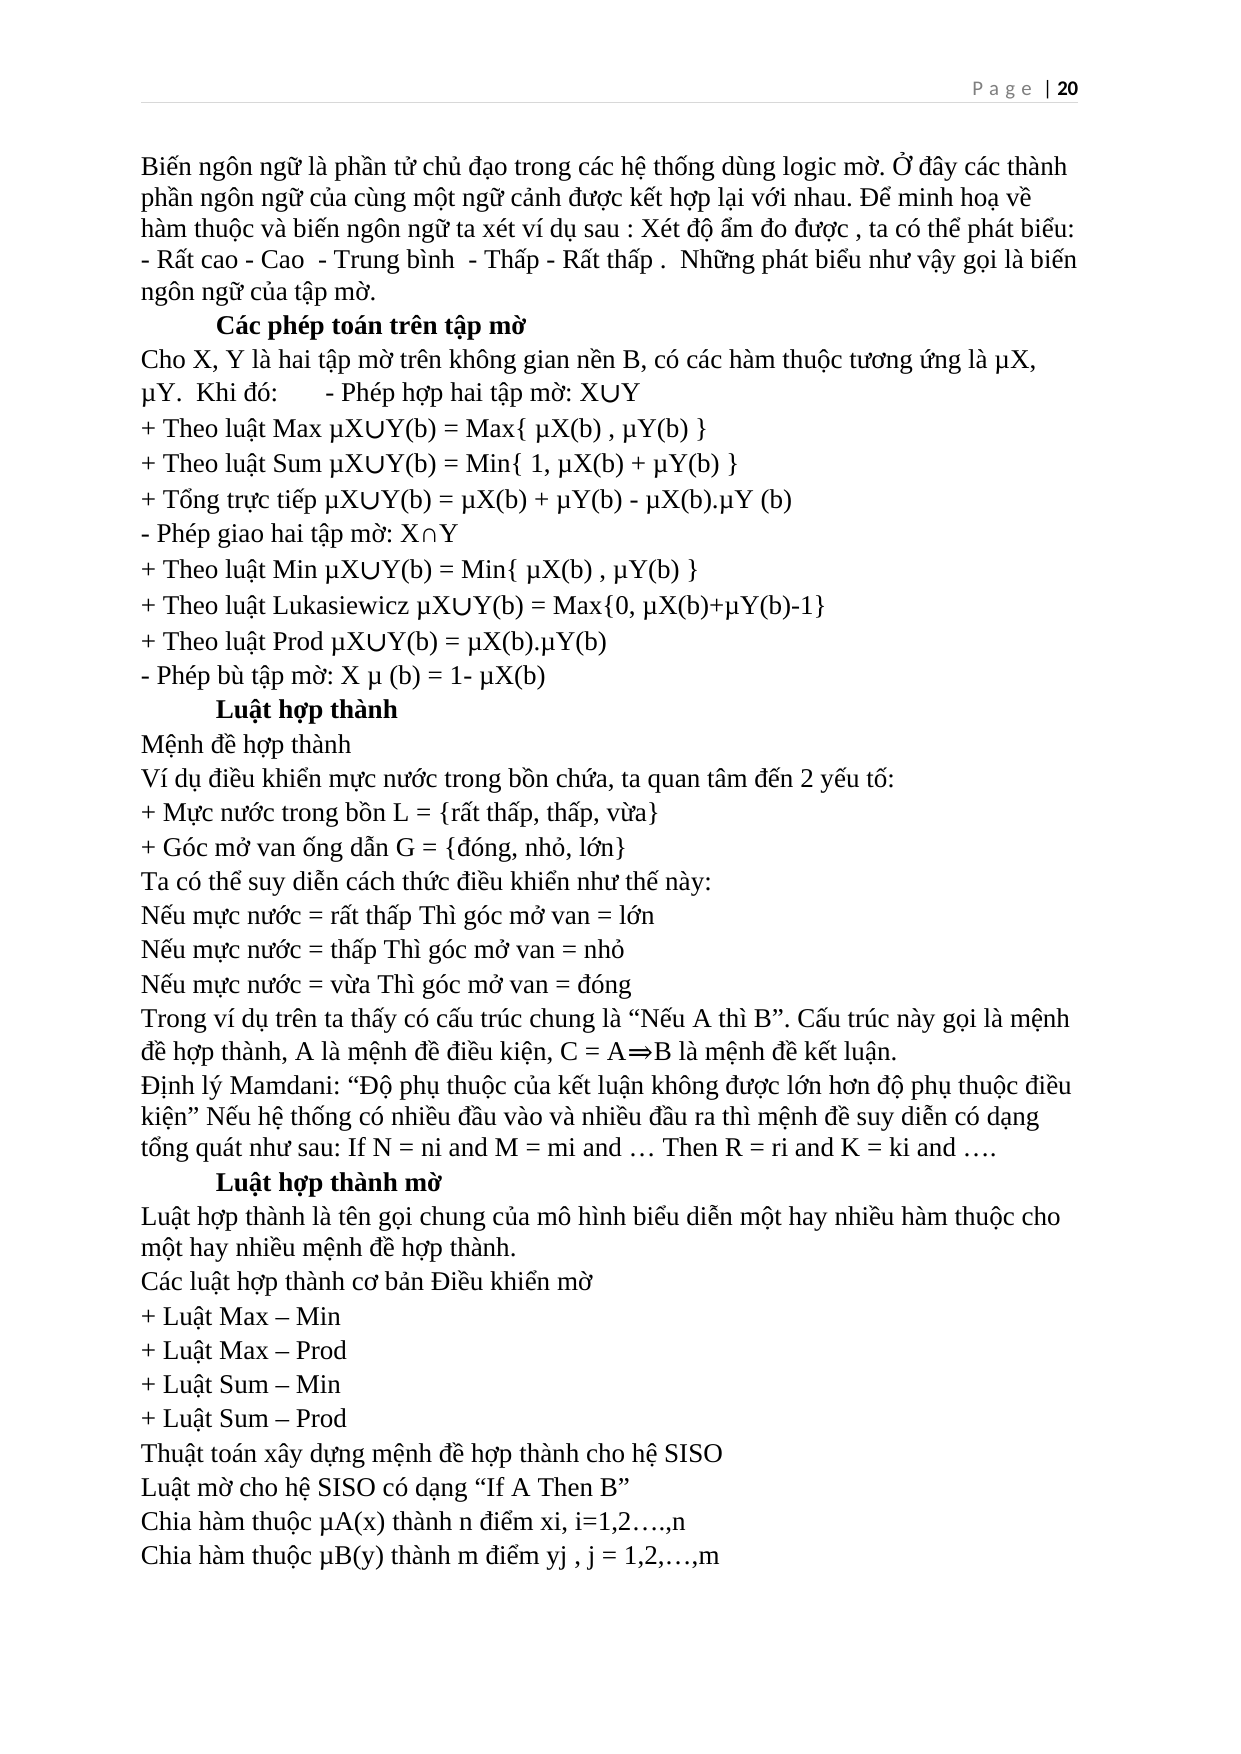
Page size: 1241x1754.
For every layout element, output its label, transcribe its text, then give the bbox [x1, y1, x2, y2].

text + Luật Sum – Min [141, 1368, 1078, 1399]
text Nếu mực nước = vừa Thì góc mở van = đóng [141, 968, 1078, 999]
text Thuật toán xây dựng mệnh đề hợp thành cho hệ SISO [141, 1437, 1078, 1468]
text Các luật hợp thành cơ bản Điều khiển mờ [141, 1265, 1078, 1296]
text Luật hợp thành mờ [216, 1166, 1078, 1197]
text + Theo luật Lukasiewicz µX∪Y(b) = Max{0, µX(b)+µY(b)-1} [141, 588, 1078, 620]
text Cho X, Y là hai tập mờ trên không gian nền B, có các hàm thuộc tương ứng là µX, µY. Khi đó: - Phép hợp hai tập mờ: X∪Y [141, 343, 1078, 407]
text Biến ngôn ngữ là phần tử chủ đạo trong các hệ thống dùng logic mờ. Ở đây các thành phần ngôn ngữ của cùng một ngữ cảnh được kết hợp lại với nhau. Để minh hoạ về hàm thuộc và biến ngôn ngữ ta xét ví dụ sau : Xét độ ẩm đo được , ta có thể phát biểu: - Rất cao - Cao - Trung bình - Thấp - Rất thấp . Những phát biểu như vậy gọi là biến ngôn ngữ của tập mờ. [141, 150, 1078, 306]
text - Phép bù tập mờ: X µ (b) = 1- µX(b) [141, 659, 1078, 691]
text + Theo luật Prod µX∪Y(b) = µX(b).µY(b) [141, 623, 1078, 656]
text Luật hợp thành là tên gọi chung của mô hình biểu diễn một hay nhiều hàm thuộc cho một hay nhiều mệnh đề hợp thành. [141, 1200, 1078, 1262]
text + Theo luật Sum µX∪Y(b) = Min{ 1, µX(b) + µY(b) } [141, 446, 1078, 479]
text + Luật Max – Prod [141, 1334, 1078, 1365]
text + Mực nước trong bồn L = {rất thấp, thấp, vừa} [141, 796, 1078, 828]
text Nếu mực nước = rất thấp Thì góc mở van = lớn [141, 899, 1078, 930]
text + Theo luật Min µX∪Y(b) = Min{ µX(b) , µY(b) } [141, 552, 1078, 584]
text Luật hợp thành [216, 694, 1078, 725]
text Luật mờ cho hệ SISO có dạng “If A Then B” [141, 1471, 1078, 1502]
text Ta có thể suy diễn cách thức điều khiển như thế này: [141, 865, 1078, 896]
text Mệnh đề hợp thành [141, 728, 1078, 759]
text Nếu mực nước = thấp Thì góc mở van = nhỏ [141, 933, 1078, 965]
text + Luật Sum – Prod [141, 1402, 1078, 1433]
text + Góc mở van ống dẫn G = {đóng, nhỏ, lớn} [141, 831, 1078, 862]
text - Phép giao hai tập mờ: X∩Y [141, 518, 1078, 549]
text Chia hàm thuộc µB(y) thành m điểm yj , j = 1,2,…,m [141, 1539, 1078, 1571]
text Chia hàm thuộc µA(x) thành n điểm xi, i=1,2….,n [141, 1505, 1078, 1536]
text Ví dụ điều khiển mực nước trong bồn chứa, ta quan tâm đến 2 yếu tố: [141, 762, 1078, 793]
text + Luật Max – Min [141, 1299, 1078, 1331]
text Trong ví dụ trên ta thấy có cấu trúc chung là “Nếu A thì B”. Cấu trúc này gọi là mệnh đề hợp thành, A là mệnh đề điều kiện, C = A⇒B là mệnh đề kết luận. [141, 1002, 1078, 1066]
text Các phép toán trên tập mờ [216, 309, 1078, 340]
text Định lý Mamdani: “Độ phụ thuộc của kết luận không được lớn hơn độ phụ thuộc điều kiện” Nếu hệ thống có nhiều đầu vào và nhiều đầu ra thì mệnh đề suy diễn có dạng tổng quát như sau: If N = ni and M = mi and … Then R = ri and K = ki and …. [141, 1069, 1078, 1162]
text + Theo luật Max µX∪Y(b) = Max{ µX(b) , µY(b) } [141, 410, 1078, 443]
text + Tổng trực tiếp µX∪Y(b) = µX(b) + µY(b) - µX(b).µY (b) [141, 482, 1078, 514]
